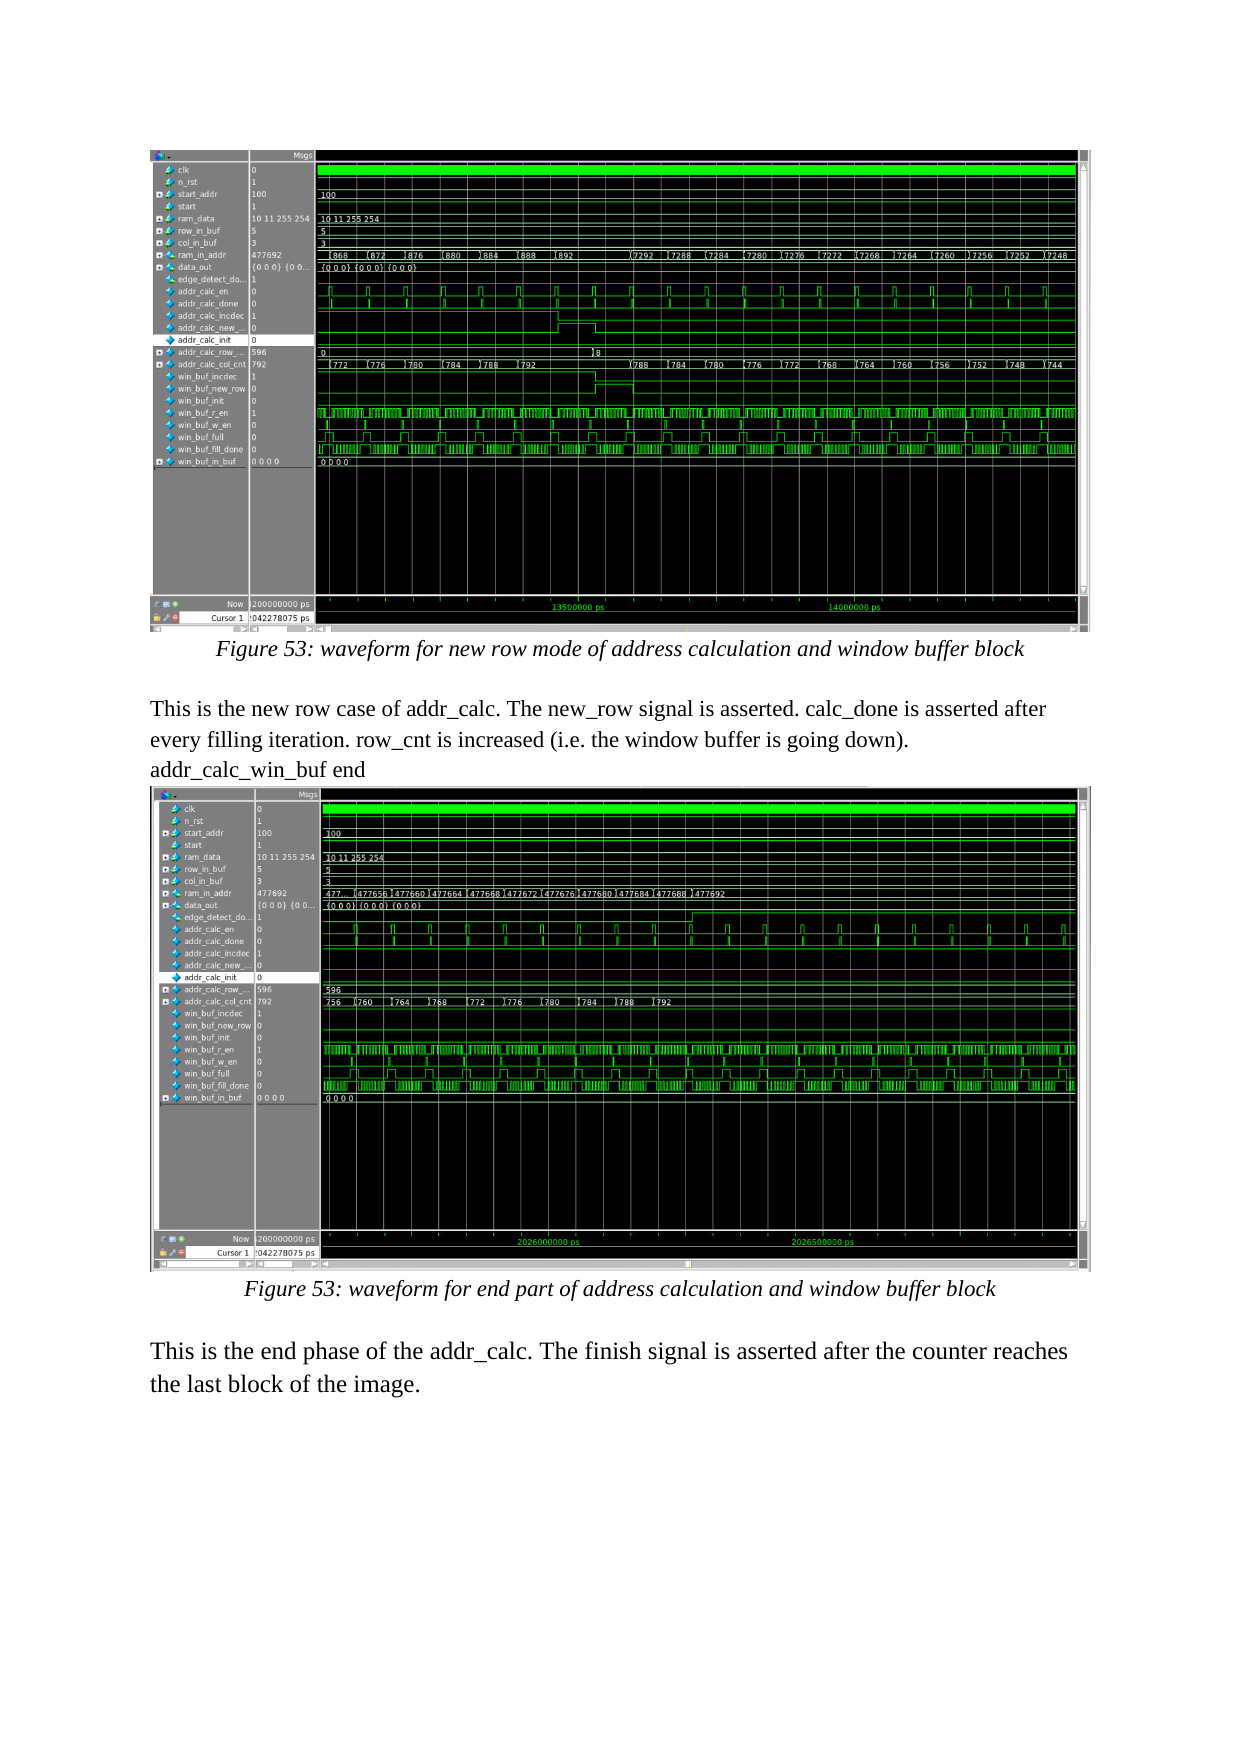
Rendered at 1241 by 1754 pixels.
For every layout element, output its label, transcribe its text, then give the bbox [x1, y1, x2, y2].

picture [150, 150, 1091, 632]
picture [150, 786, 1091, 1272]
text This is the new row case of addr_calc. The new_row signal is asserted. calc_done is asserted after every filling iteration. row_cnt is increased (i.e. the window buffer is going down). [150, 696, 1090, 752]
text Figure 53: waveform for end part of address calculation and window buffer block [150, 1275, 1090, 1302]
text This is the end phase of the addr_calc. The finish signal is asserted after the counter reaches the last block of the image. [150, 1336, 1090, 1398]
text addr_calc_win_buf end [150, 756, 1090, 782]
text Figure 53: waveform for new row mode of address calculation and window buffer block [150, 635, 1090, 661]
